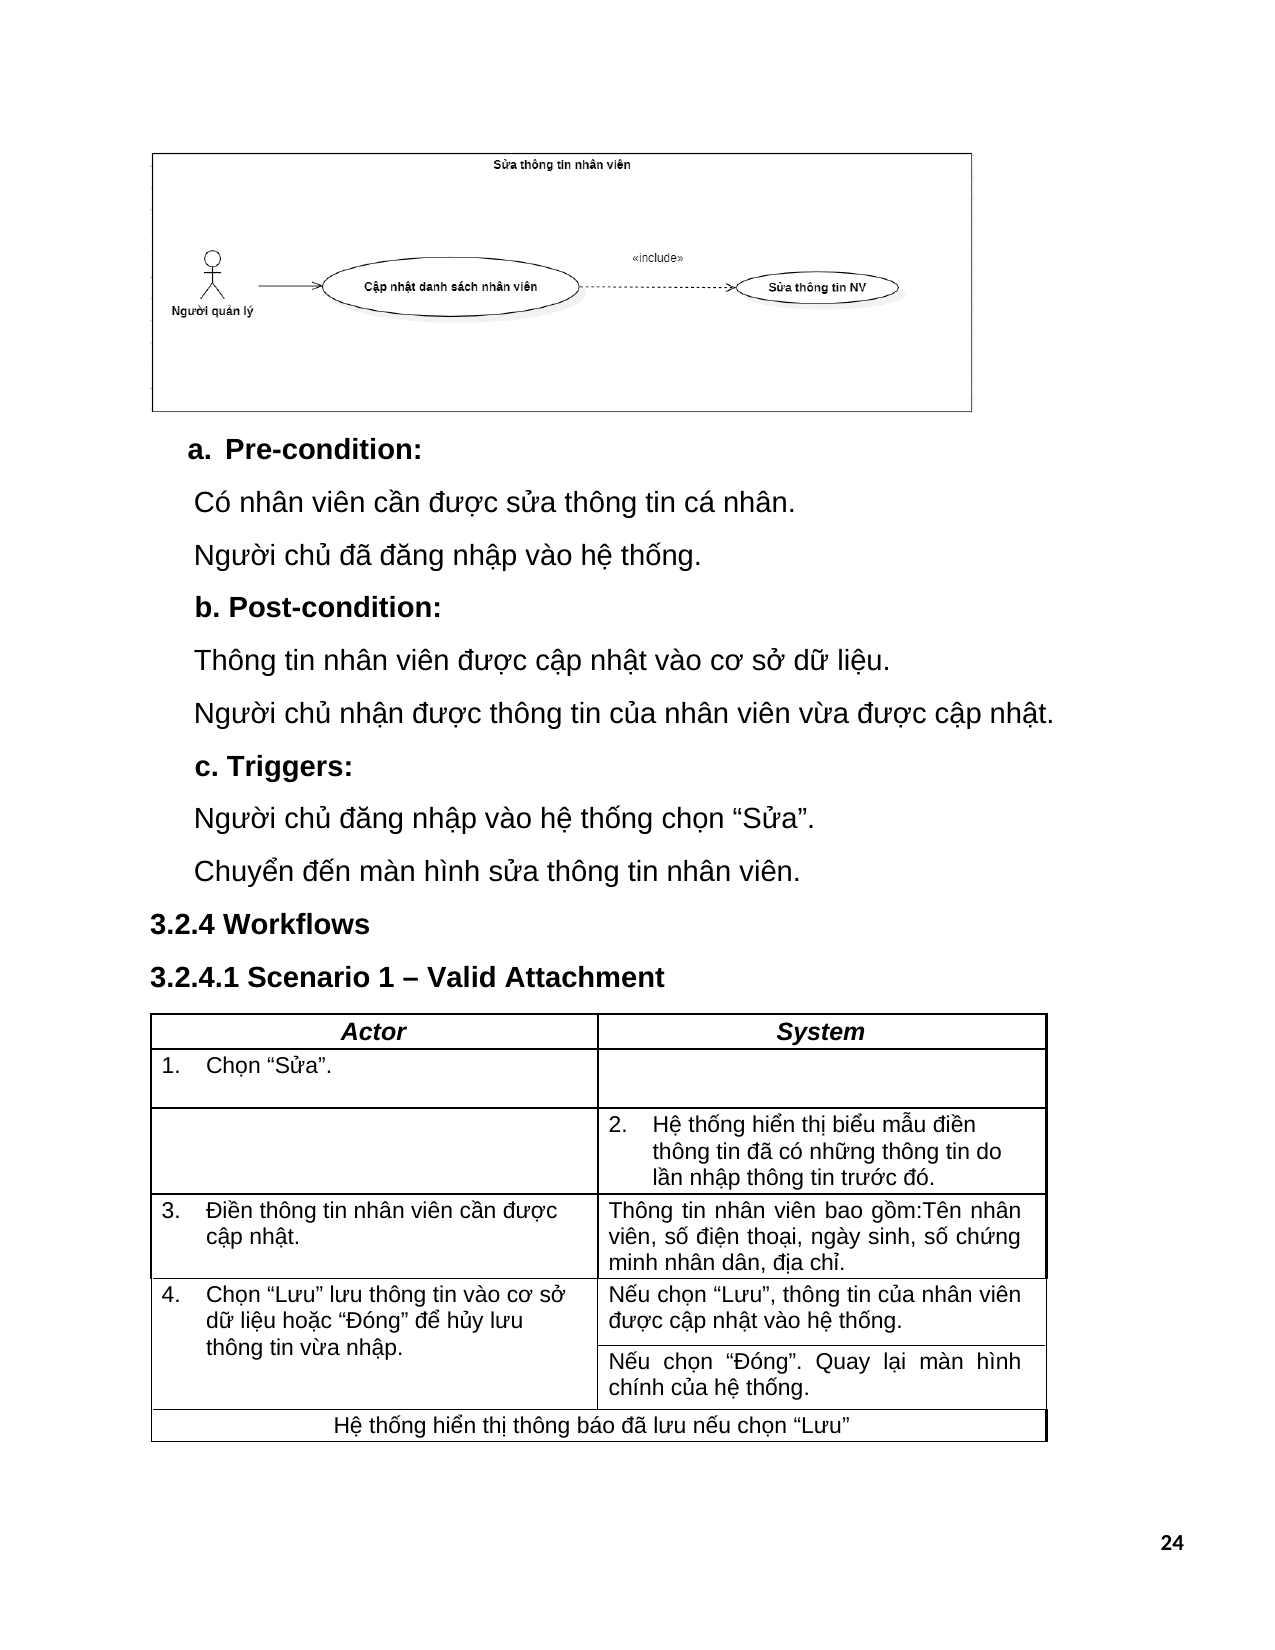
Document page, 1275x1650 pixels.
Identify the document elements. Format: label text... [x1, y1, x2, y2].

table_cell Thông tin nhân viên bao gồm:Tên nhân viên, số điện thoại, ngày sinh, số chứng minh nhân dân, địa chỉ. [599, 1195, 1045, 1278]
table_cell Hệ thống hiển thị thông báo đã lưu nếu chọn “Lưu” [152, 1410, 1045, 1441]
text Có nhân viên cần được sửa thông tin cá nhân. [194, 485, 1183, 518]
text Người chủ nhận được thông tin của nhân viên vừa được cập nhật. [194, 696, 1183, 729]
list Pre-condition: [187, 432, 1183, 465]
table_cell Nếu chọn “Lưu”, thông tin của nhân viên được cập nhật vào hệ thống. [598, 1279, 1046, 1345]
text 3.2.4 Workflows [150, 907, 1183, 941]
table_header System [599, 1015, 1045, 1048]
text Người chủ đã đăng nhập vào hệ thống. [194, 537, 1183, 571]
text c. Triggers: [194, 749, 1183, 782]
text b. Post-condition: [194, 590, 1183, 624]
table_cell [152, 1109, 597, 1192]
table_cell Điền thông tin nhân viên cần được cập nhật. [152, 1195, 597, 1278]
table_header Actor [152, 1015, 597, 1048]
table_cell Nếu chọn “Đóng”. Quay lại màn hình chính của hệ thống. [598, 1345, 1046, 1409]
table_cell Chọn “Lưu” lưu thông tin vào cơ sở dữ liệu hoặc “Đóng” để hủy lưu thông tin vừa nhập. [152, 1279, 597, 1409]
text Người chủ đăng nhập vào hệ thống chọn “Sửa”. [194, 802, 1183, 835]
table_cell Hệ thống hiển thị biểu mẫu điền thông tin đã có những thông tin do lần nhập thông tin trước đó. [599, 1109, 1045, 1192]
table_cell Chọn “Sửa”. [152, 1050, 597, 1107]
table_cell [599, 1050, 1045, 1107]
picture [150, 150, 974, 413]
text Thông tin nhân viên được cập nhật vào cơ sở dữ liệu. [194, 643, 1183, 677]
